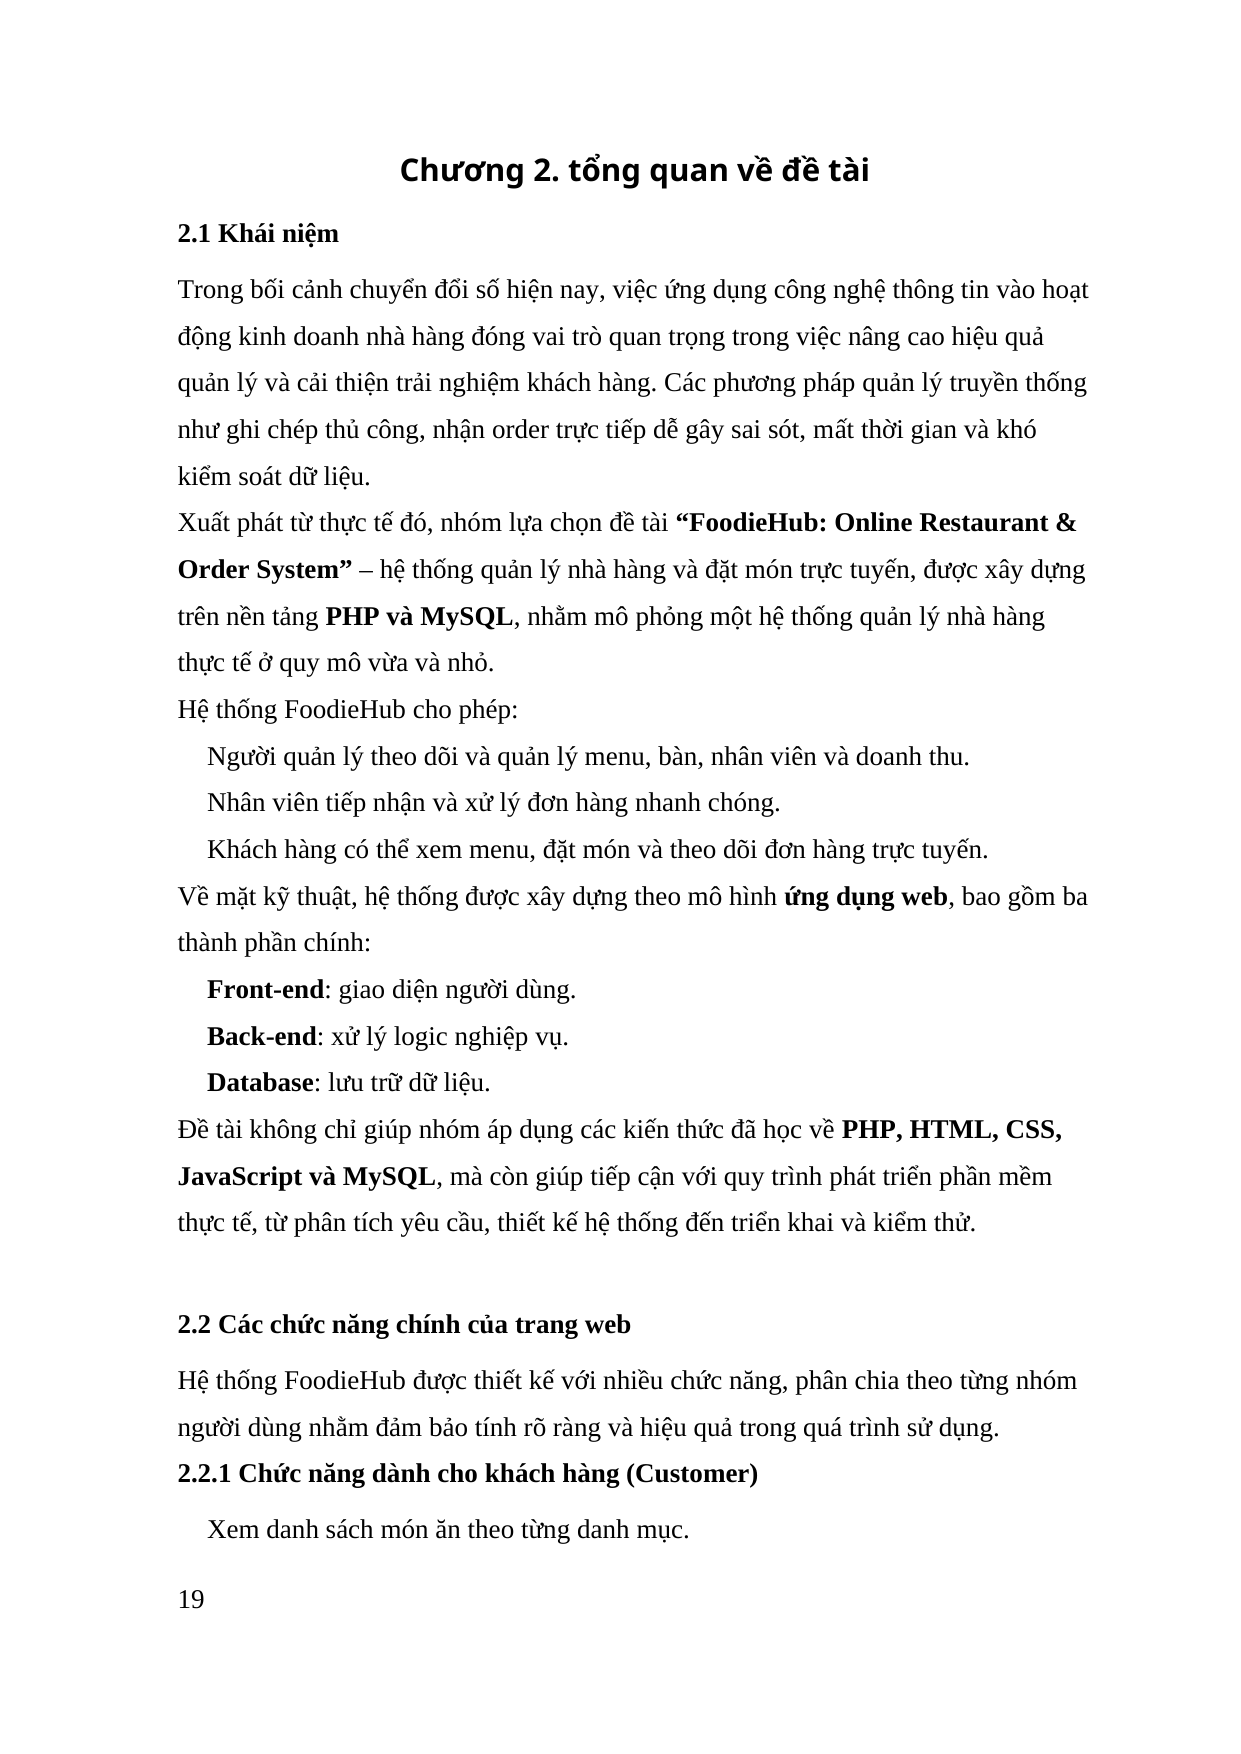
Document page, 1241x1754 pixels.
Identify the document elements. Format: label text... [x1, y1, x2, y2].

text Về mặt kỹ thuật, hệ thống được xây dựng theo mô hình ứng dụng web, bao gồm ba thành phần chính: [177, 880, 1092, 958]
text Nhân viên tiếp nhận và xử lý đơn hàng nhanh chóng. [207, 786, 1092, 818]
text Chương 2. tổng quan về đề tài [177, 148, 1092, 190]
text Hệ thống FoodieHub được thiết kế với nhiều chức năng, phân chia theo từng nhóm người dùng nhằm đảm bảo tính rõ ràng và hiệu quả trong quá trình sử dụng. [177, 1364, 1092, 1442]
text Back-end: xử lý logic nghiệp vụ. [207, 1020, 1092, 1051]
text Xem danh sách món ăn theo từng danh mục. [207, 1513, 1092, 1544]
text Đề tài không chỉ giúp nhóm áp dụng các kiến thức đã học về PHP, HTML, CSS, JavaScript và MySQL, mà còn giúp tiếp cận với quy trình phát triển phần mềm thực tế, từ phân tích yêu cầu, thiết kế hệ thống đến triển khai và kiểm thử. [177, 1113, 1092, 1238]
text Hệ thống FoodieHub cho phép: [177, 693, 1092, 724]
text Người quản lý theo dõi và quản lý menu, bàn, nhân viên và doanh thu. [207, 740, 1092, 771]
text Khách hàng có thể xem menu, đặt món và theo dõi đơn hàng trực tuyến. [207, 833, 1092, 864]
text 2.2 Các chức năng chính của trang web [177, 1309, 1092, 1340]
text Trong bối cảnh chuyển đổi số hiện nay, việc ứng dụng công nghệ thông tin vào hoạt động kinh doanh nhà hàng đóng vai trò quan trọng trong việc nâng cao hiệu quả quản lý và cải thiện trải nghiệm khách hàng. Các phương pháp quản lý truyền thống như ghi chép thủ công, nhận order trực tiếp dễ gây sai sót, mất thời gian và khó kiểm soát dữ liệu. [177, 273, 1092, 491]
text Front-end: giao diện người dùng. [207, 973, 1092, 1004]
text 2.2.1 Chức năng dành cho khách hàng (Customer) [177, 1457, 1092, 1489]
text Xuất phát từ thực tế đó, nhóm lựa chọn đề tài “FoodieHub: Online Restaurant & Order System” – hệ thống quản lý nhà hàng và đặt món trực tuyến, được xây dựng trên nền tảng PHP và MySQL, nhằm mô phỏng một hệ thống quản lý nhà hàng thực tế ở quy mô vừa và nhỏ. [177, 506, 1092, 678]
text 2.1 Khái niệm [177, 218, 1092, 249]
text Database: lưu trữ dữ liệu. [207, 1066, 1092, 1098]
